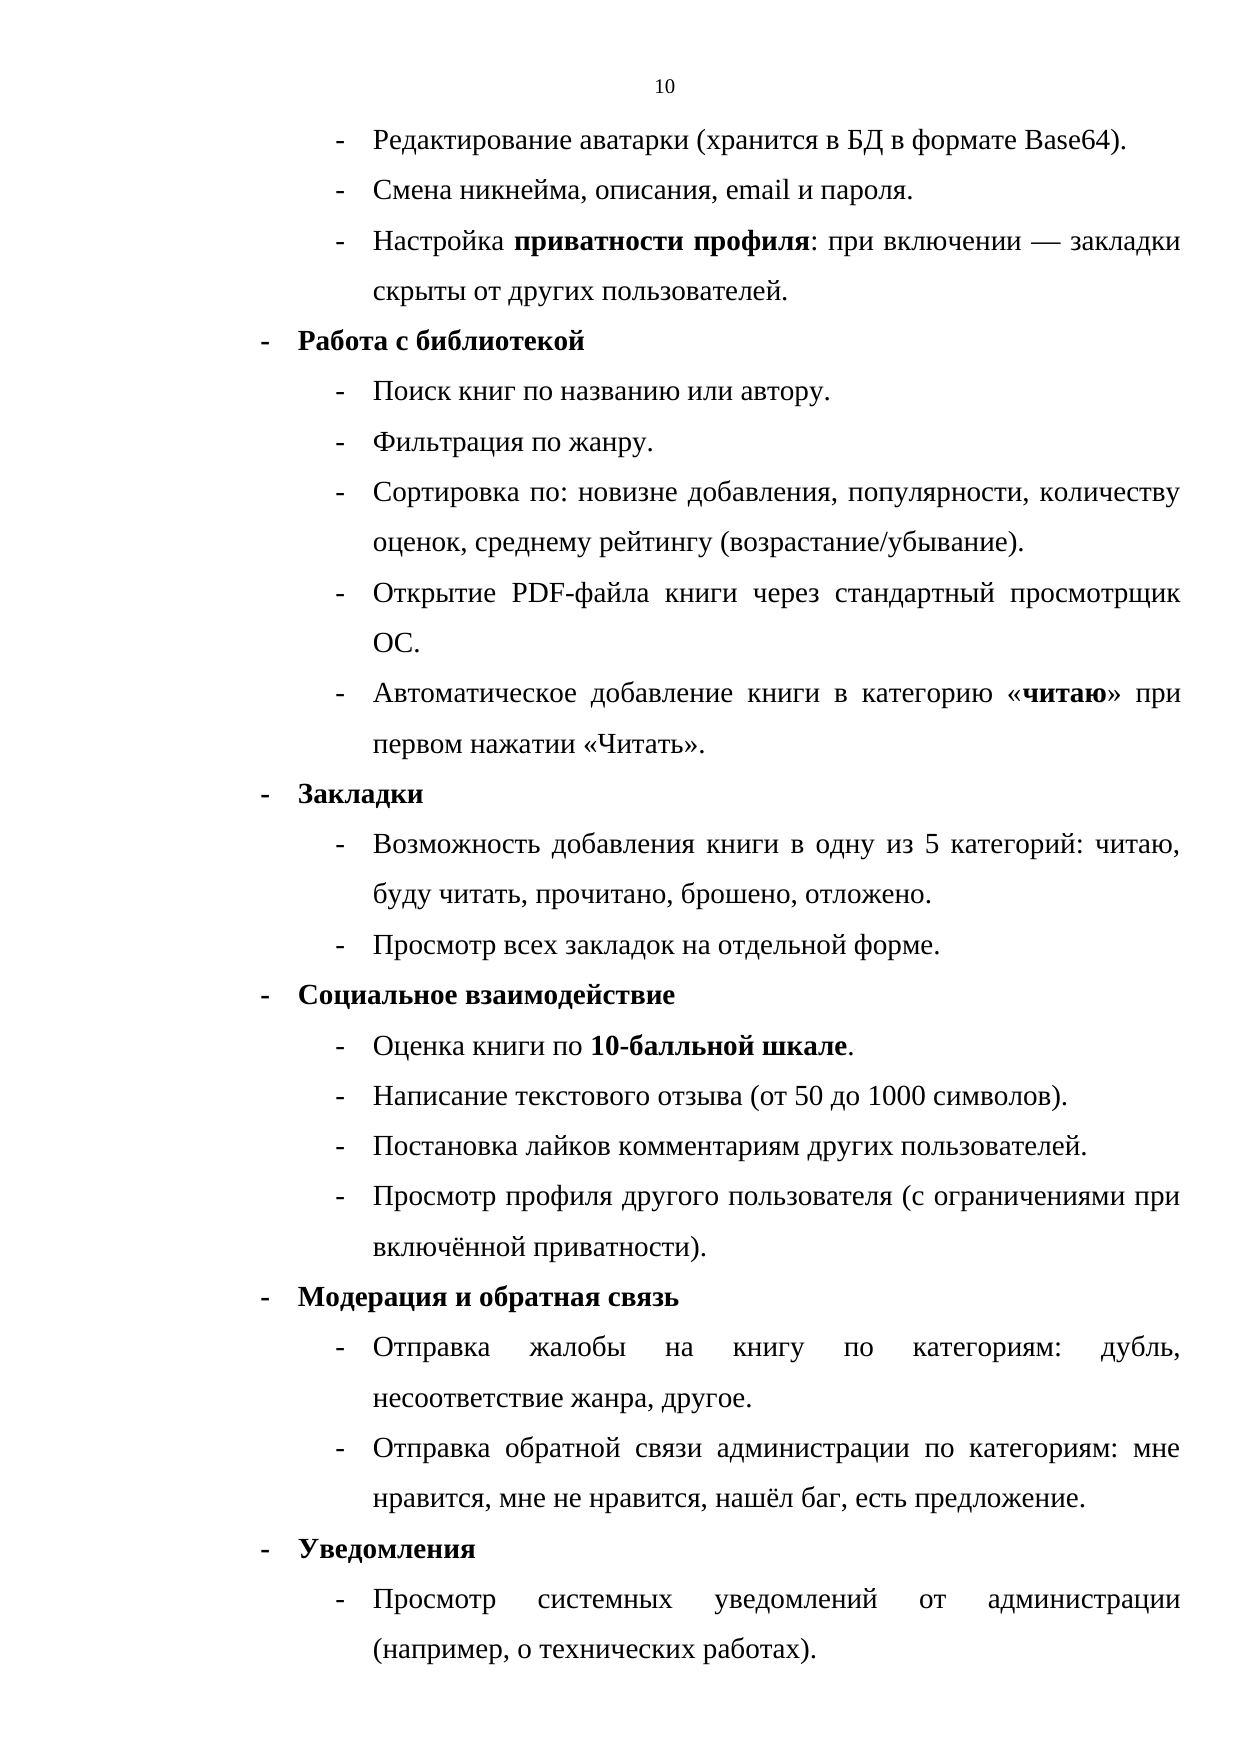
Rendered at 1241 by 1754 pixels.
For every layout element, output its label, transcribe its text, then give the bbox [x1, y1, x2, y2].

list Поиск книг по названию или автору. [335, 373, 1181, 407]
list Открытие PDF-файла книги через стандартный просмотрщик ОС. [335, 575, 1181, 659]
list Оценка книги по 10-балльной шкале. [335, 1028, 1181, 1061]
list Смена никнейма, описания, email и пароля. [335, 172, 1181, 206]
list Фильтрация по жанру. [335, 424, 1181, 457]
list Просмотр всех закладок на отдельной форме. [335, 927, 1181, 961]
list Редактирование аватарки (хранится в БД в формате Base64). [335, 122, 1181, 156]
list Просмотр профиля другого пользователя (с ограничениями при включённой приватности). [335, 1178, 1181, 1262]
list Возможность добавления книги в одну из 5 категорий: читаю, буду читать, прочитано, брошено, отложено. [335, 826, 1181, 910]
list Отправка жалобы на книгу по категориям: дубль, несоответствие жанра, другое. [335, 1329, 1181, 1413]
list Просмотр системных уведомлений от администрации (например, о технических работах). [335, 1581, 1181, 1665]
list Сортировка по: новизне добавления, популярности, количеству оценок, среднему рейтингу (возрастание/убывание). [335, 474, 1181, 558]
list Работа с библиотекой [260, 323, 1181, 357]
list Отправка обратной связи администрации по категориям: мне нравится, мне не нравится, нашёл баг, есть предложение. [335, 1430, 1181, 1514]
list Автоматическое добавление книги в категорию «читаю» при первом нажатии «Читать». [335, 675, 1181, 759]
list Социальное взаимодействие [260, 977, 1181, 1011]
list Написание текстового отзыва (от 50 до 1000 символов). [335, 1078, 1181, 1111]
list Настройка приватности профиля: при включении — закладки скрыты от других пользователей. [335, 223, 1181, 306]
list Модерация и обратная связь [260, 1279, 1181, 1313]
list Уведомления [260, 1531, 1181, 1564]
list Закладки [260, 776, 1181, 809]
list Постановка лайков комментариям других пользователей. [335, 1128, 1181, 1162]
